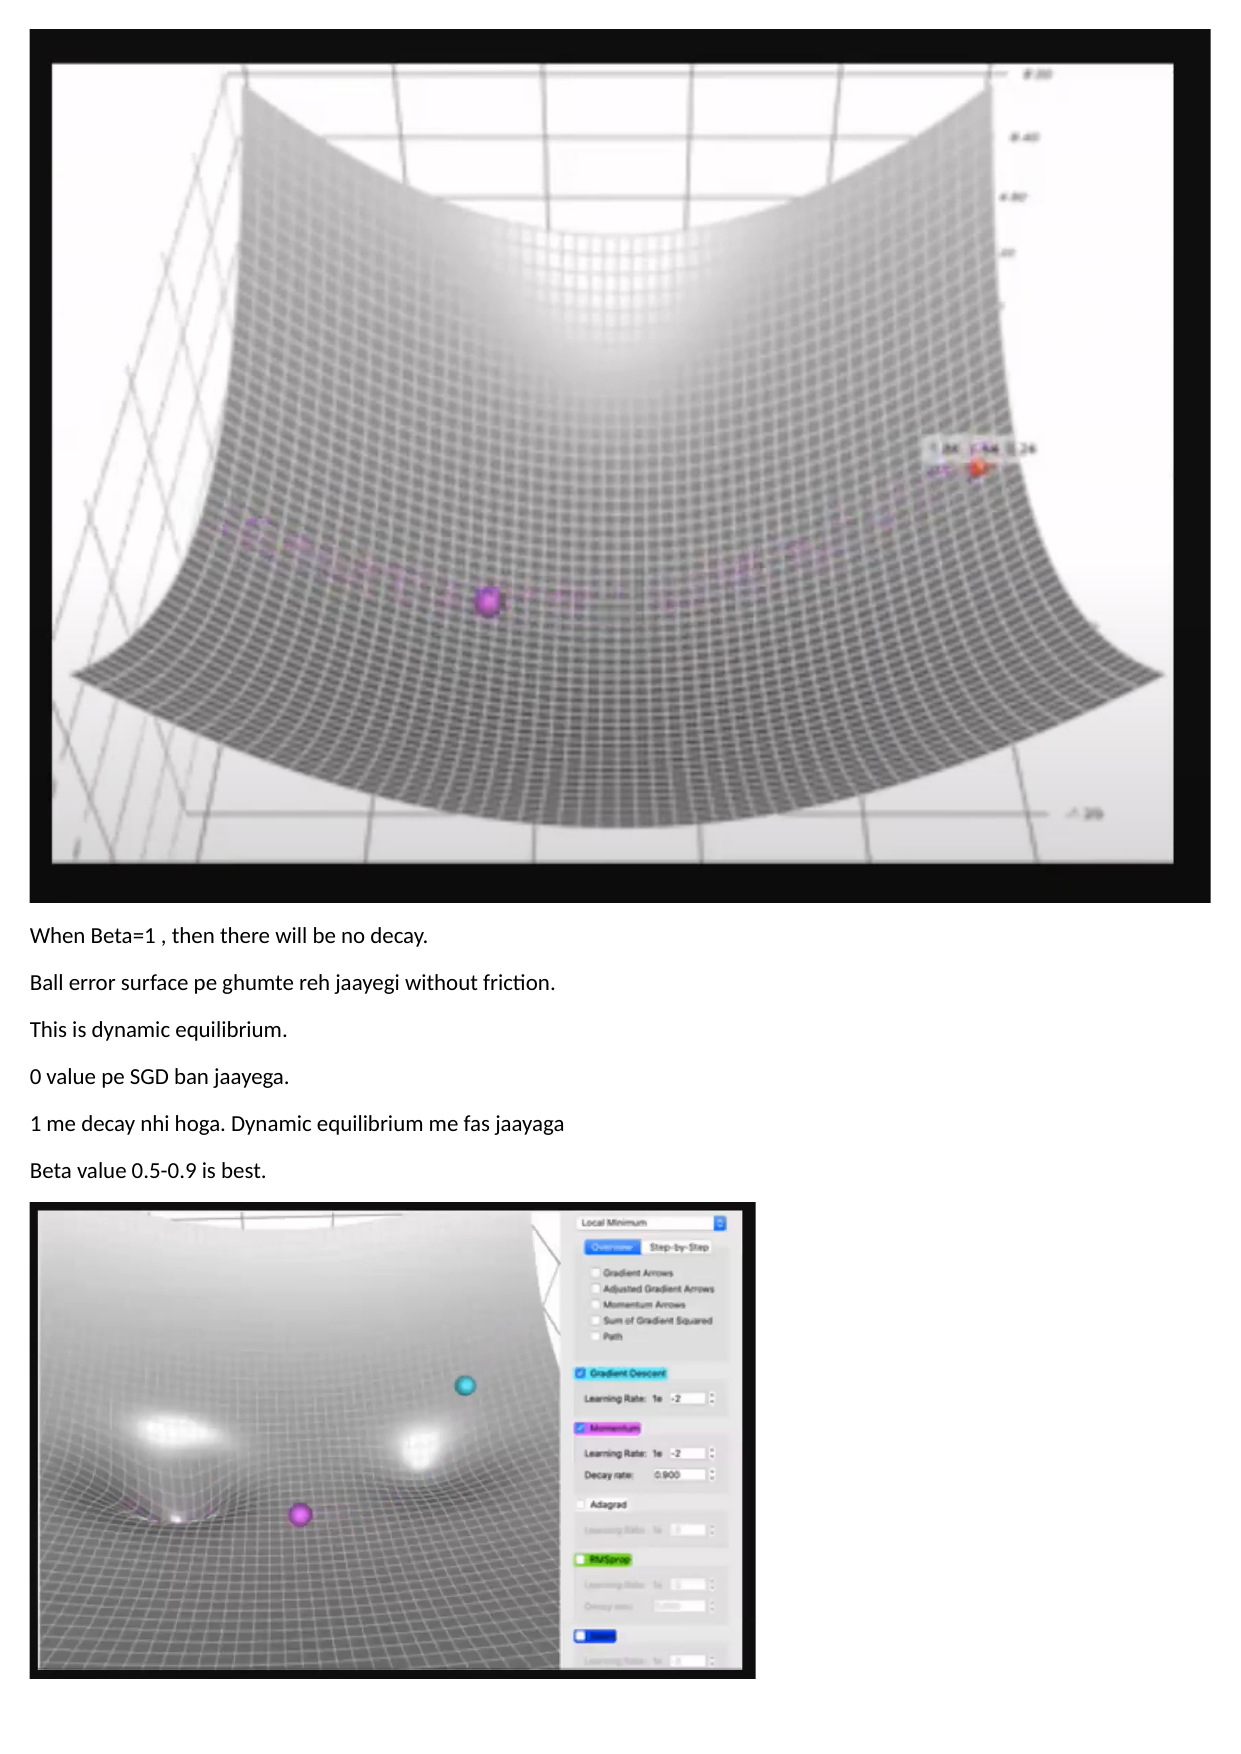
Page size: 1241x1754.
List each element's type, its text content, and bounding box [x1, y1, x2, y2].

text 0 value pe SGD ban jaayega. [29, 1062, 1211, 1090]
text Beta value 0.5-0.9 is best. [29, 1156, 1211, 1184]
picture [29, 1202, 756, 1679]
text 1 me decay nhi hoga. Dynamic equilibrium me fas jaayaga [29, 1109, 1211, 1137]
text This is dynamic equilibrium. [29, 1015, 1211, 1043]
picture [29, 29, 1211, 903]
text Ball error surface pe ghumte reh jaayegi without friction. [29, 968, 1211, 996]
text When Beta=1 , then there will be no decay. [29, 921, 1211, 949]
